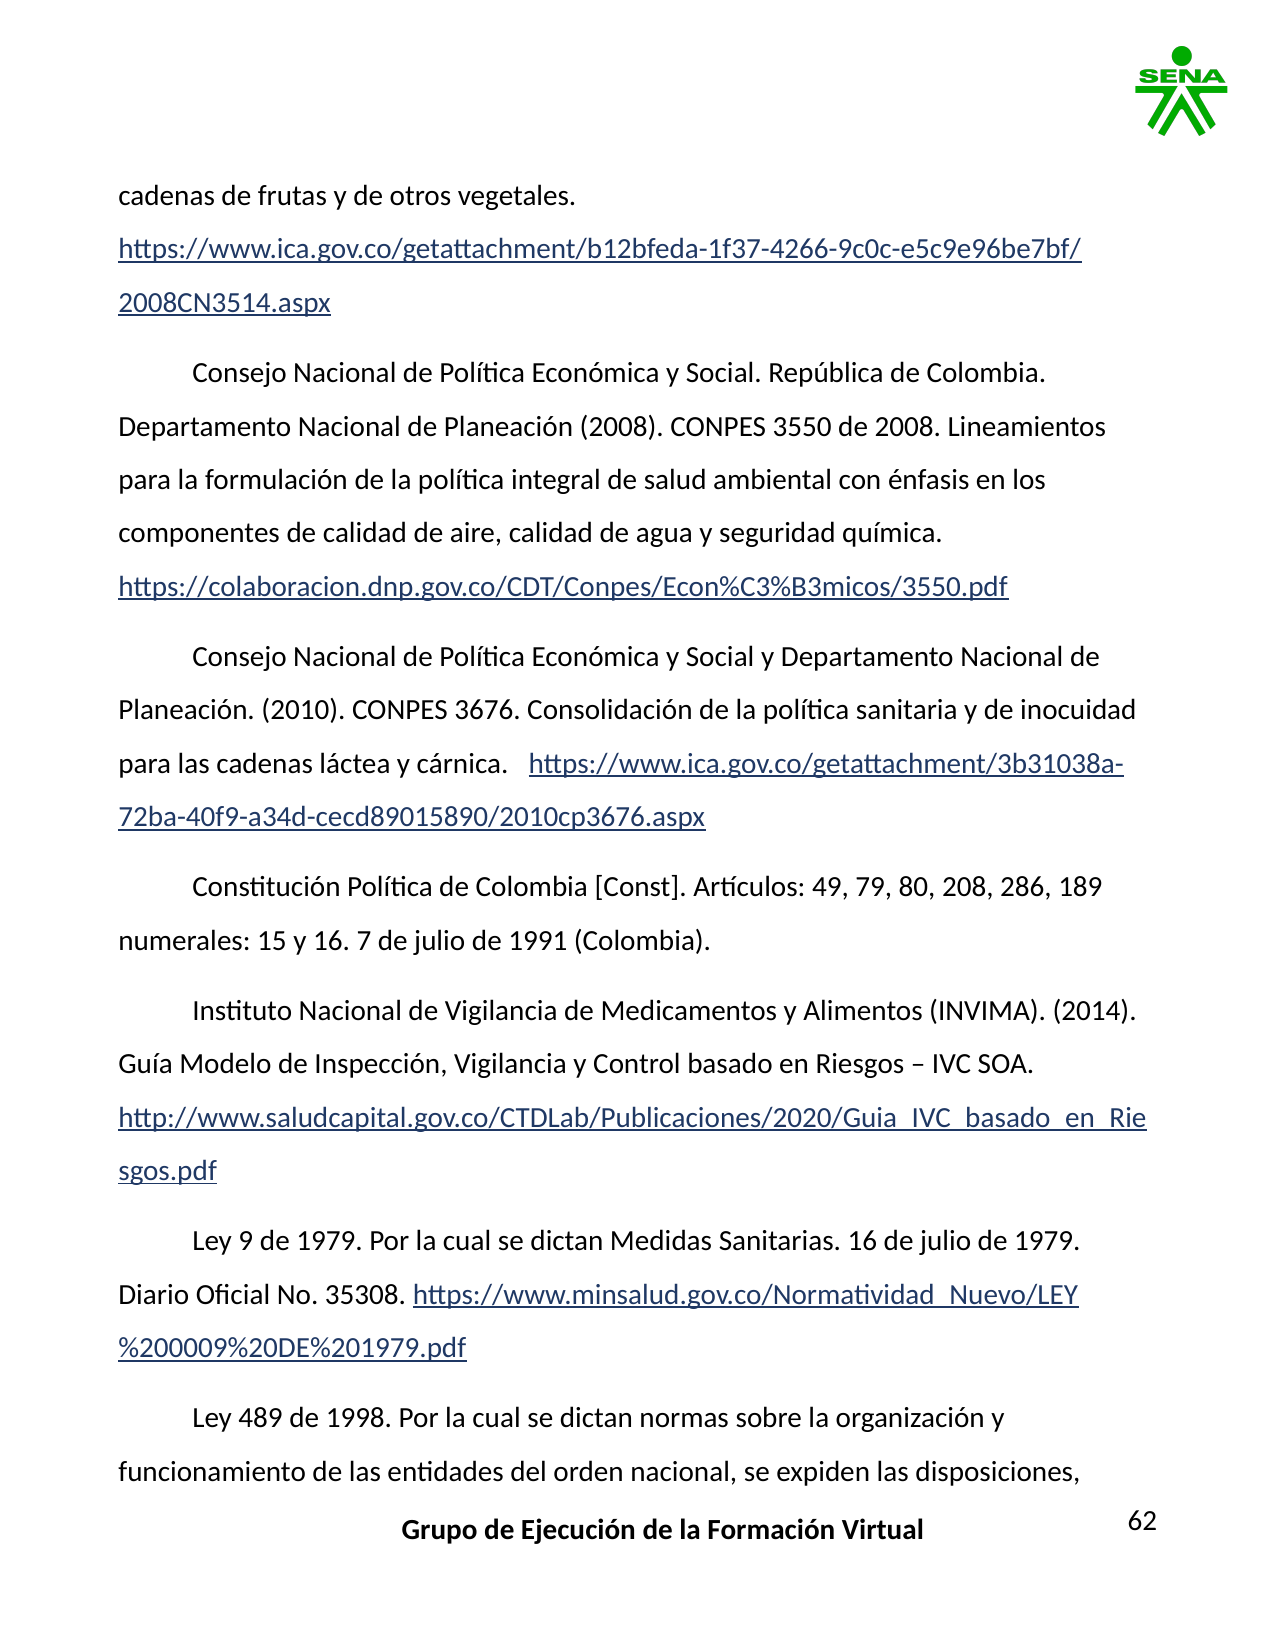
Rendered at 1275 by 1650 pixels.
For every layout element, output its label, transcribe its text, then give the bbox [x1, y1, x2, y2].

text Instituto Nacional de Vigilancia de Medicamentos y Alimentos (INVIMA). (2014). Guía Modelo de Inspección, Vigilancia y Control basado en Riesgos – IVC SOA. http://www.saludcapital.gov.co/CTDLab/Publicaciones/2020/Guia_IVC_basado_en_Riesgos.pdf [118, 992, 1157, 1188]
text Ley 9 de 1979. Por la cual se dictan Medidas Sanitarias. 16 de julio de 1979. Diario Oficial No. 35308. https://www.minsalud.gov.co/Normatividad_Nuevo/LEY%200009%20DE%201979.pdf [118, 1222, 1157, 1365]
text Consejo Nacional de Política Económica y Social y Departamento Nacional de Planeación. (2010). CONPES 3676. Consolidación de la política sanitaria y de inocuidad para las cadenas láctea y cárnica. https://www.ica.gov.co/getattachment/3b31038a-72ba-40f9-a34d-cecd89015890/2010cp3676.aspx [118, 638, 1157, 834]
text Consejo Nacional de Política Económica y Social. República de Colombia. Departamento Nacional de Planeación (2008). CONPES 3550 de 2008. Lineamientos para la formulación de la política integral de salud ambiental con énfasis en los componentes de calidad de aire, calidad de agua y seguridad química. https://colaboracion.dnp.gov.co/CDT/Conpes/Econ%C3%B3micos/3550.pdf [118, 354, 1157, 603]
text Constitución Política de Colombia [Const]. Artículos: 49, 79, 80, 208, 286, 189 numerales: 15 y 16. 7 de julio de 1991 (Colombia). [118, 868, 1157, 957]
picture [1135, 46, 1228, 136]
